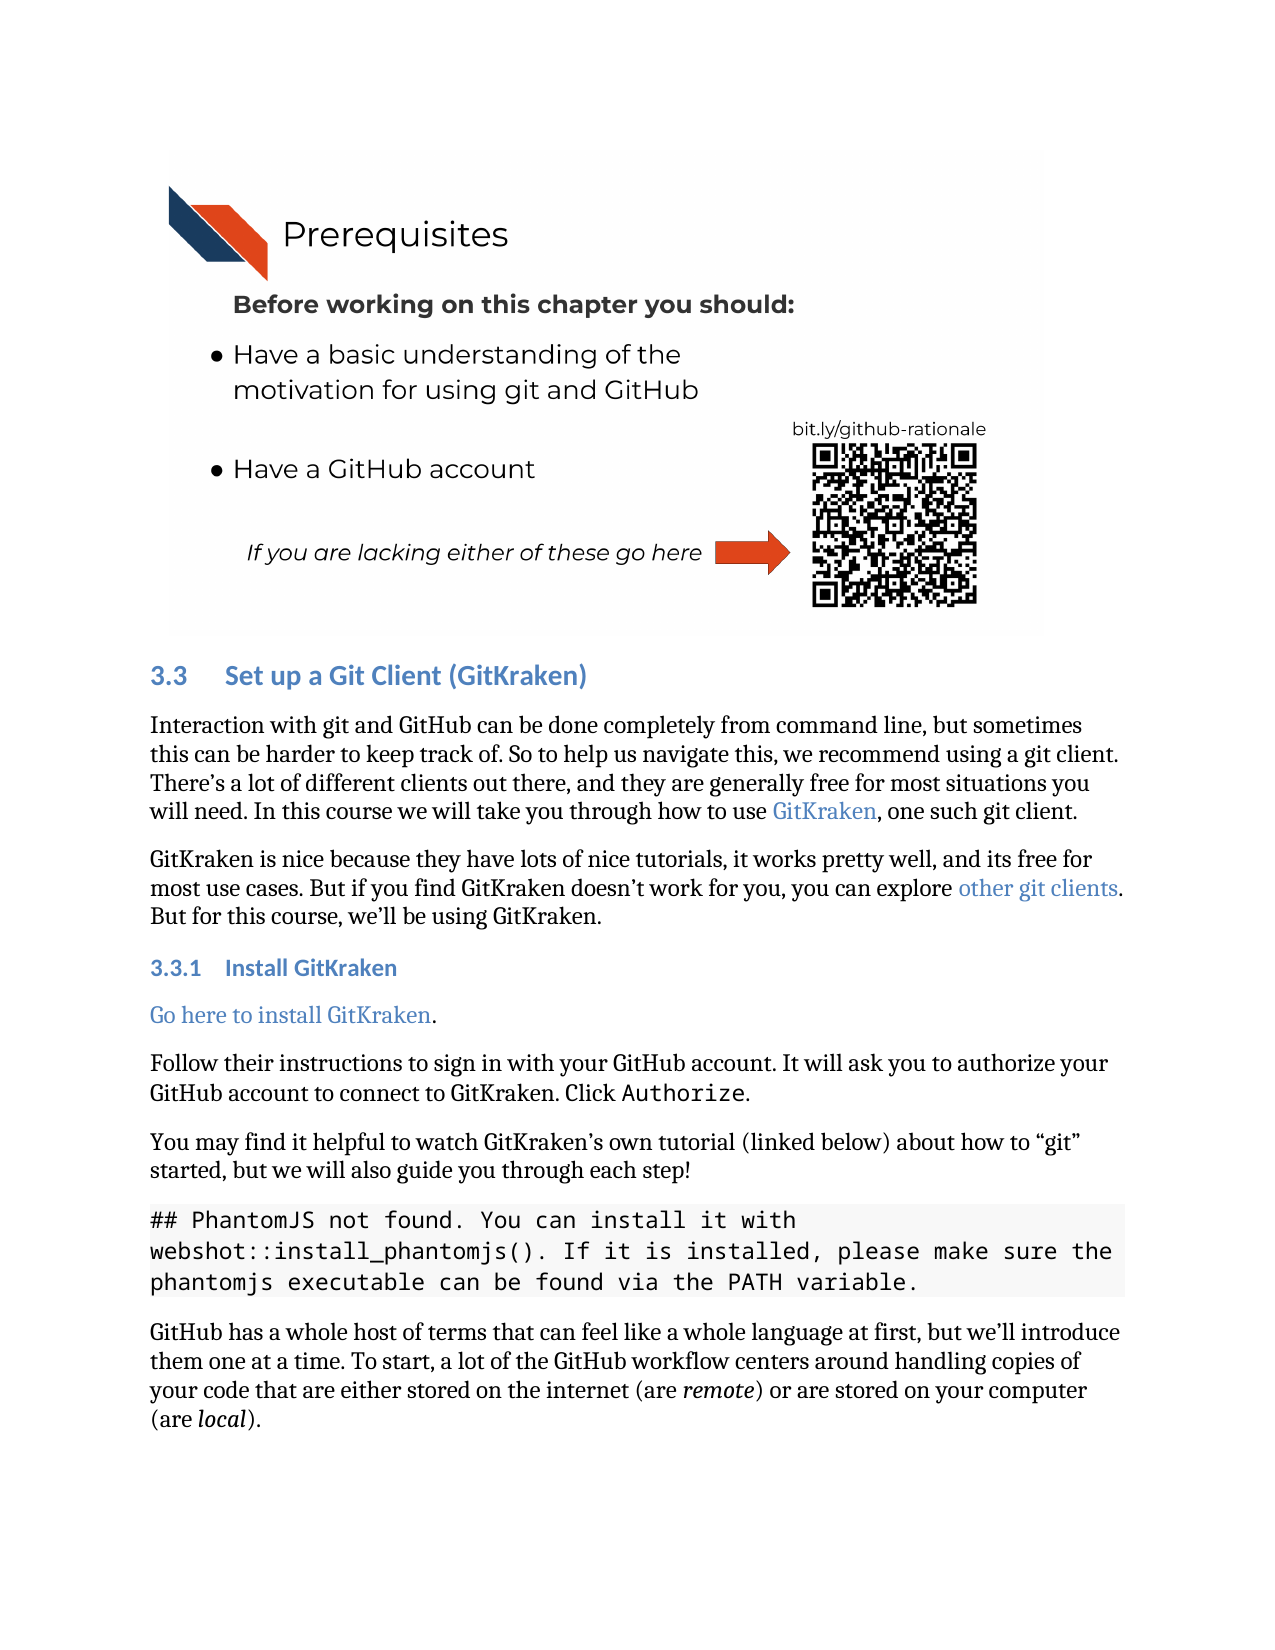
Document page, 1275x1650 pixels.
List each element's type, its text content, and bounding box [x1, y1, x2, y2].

text Go here to install GitKraken. [150, 1001, 1125, 1030]
text Interaction with git and GitHub can be done completely from command line, but sometimes this can be harder to keep track of. So to help us navigate this, we recommend using a git client. There’s a lot of different clients out there, and they are generally free for most situations you will need. In this course we will take you through how to use GitKraken, one such git client. [150, 711, 1125, 826]
text GitKraken is nice because they have lots of nice tutorials, it works pretty well, and its free for most use cases. But if you find GitKraken doesn’t work for you, you can explore other git clients. But for this course, we’ll be using GitKraken. [150, 845, 1125, 931]
text You may find it helpful to watch GitKraken’s own tutorial (linked below) about how to “git” started, but we will also guide you through each step! [150, 1127, 1125, 1185]
subtitle 3.3 Set up a Git Client (GitKraken) [150, 657, 1125, 692]
picture [168, 150, 1044, 636]
text Follow their instructions to sign in with your GitHub account. It will ask you to authorize your GitHub account to connect to GitKraken. Click Authorize. [150, 1049, 1125, 1109]
subtitle 3.3.1 Install GitKraken [150, 952, 1125, 982]
text ## PhantomJS not found. You can install it with webshot::install_phantomjs(). If it is installed, please make sure the phantomjs executable can be found via the PATH variable. [150, 1204, 1125, 1297]
text GitHub has a whole host of terms that can feel like a whole language at first, but we’ll introduce them one at a time. To start, a lot of the GitHub workflow centers around handling copies of your code that are either stored on the internet (are remote) or are stored on your computer (are local). [150, 1318, 1125, 1433]
